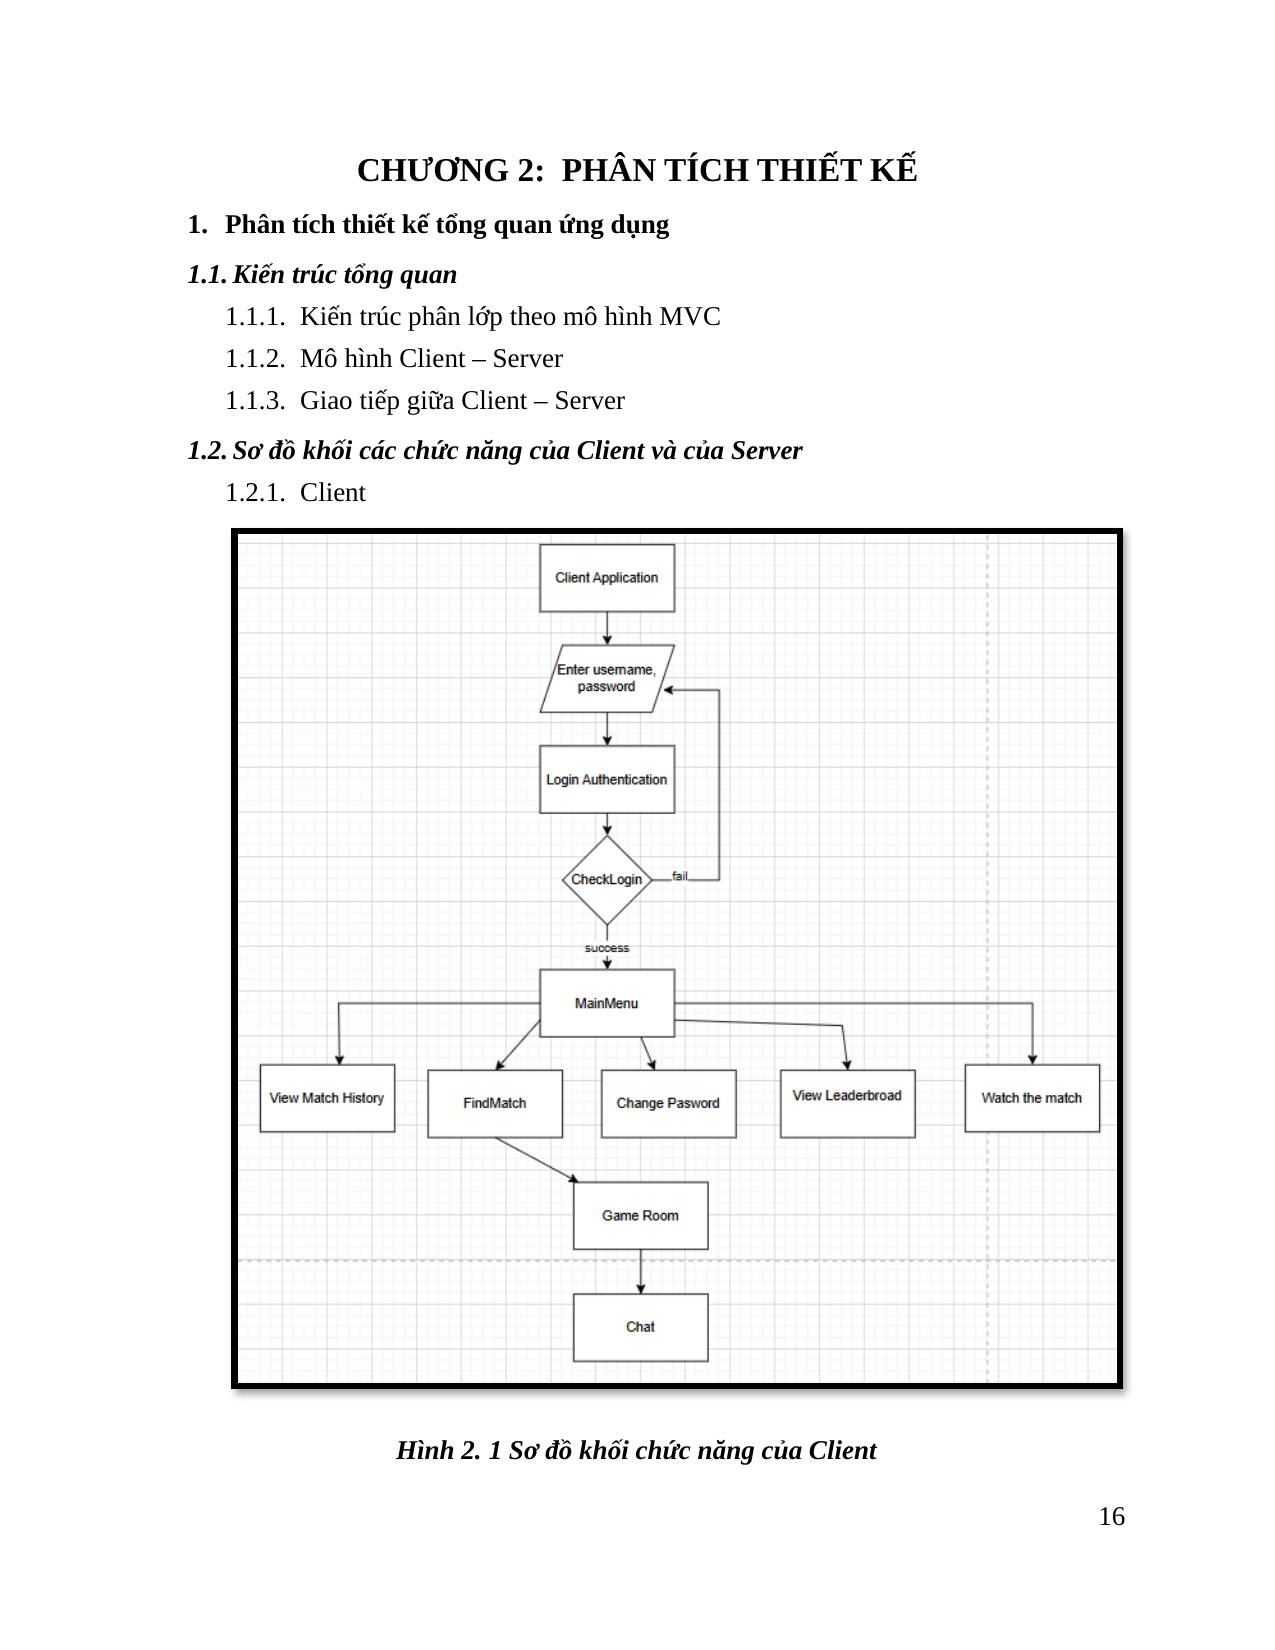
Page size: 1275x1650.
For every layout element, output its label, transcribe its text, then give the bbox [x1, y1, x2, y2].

subtitle Phân tích thiết kế tổng quan ứng dụng [187, 208, 1125, 239]
subtitle Mô hình Client – Server [225, 342, 1125, 373]
picture [238, 534, 1117, 1383]
subtitle CHƯƠNG 2: PHÂN TÍCH THIẾT KẾ [150, 150, 1125, 188]
text Hình 2. 1 Sơ đồ khối chức năng của Client [150, 1434, 1125, 1466]
subtitle Giao tiếp giữa Client – Server [225, 384, 1125, 415]
subtitle Client [225, 476, 1125, 507]
subtitle Kiến trúc phân lớp theo mô hình MVC [225, 300, 1125, 331]
subtitle Kiến trúc tổng quan [187, 258, 1125, 289]
subtitle Sơ đồ khối các chức năng của Client và của Server [187, 434, 1125, 465]
